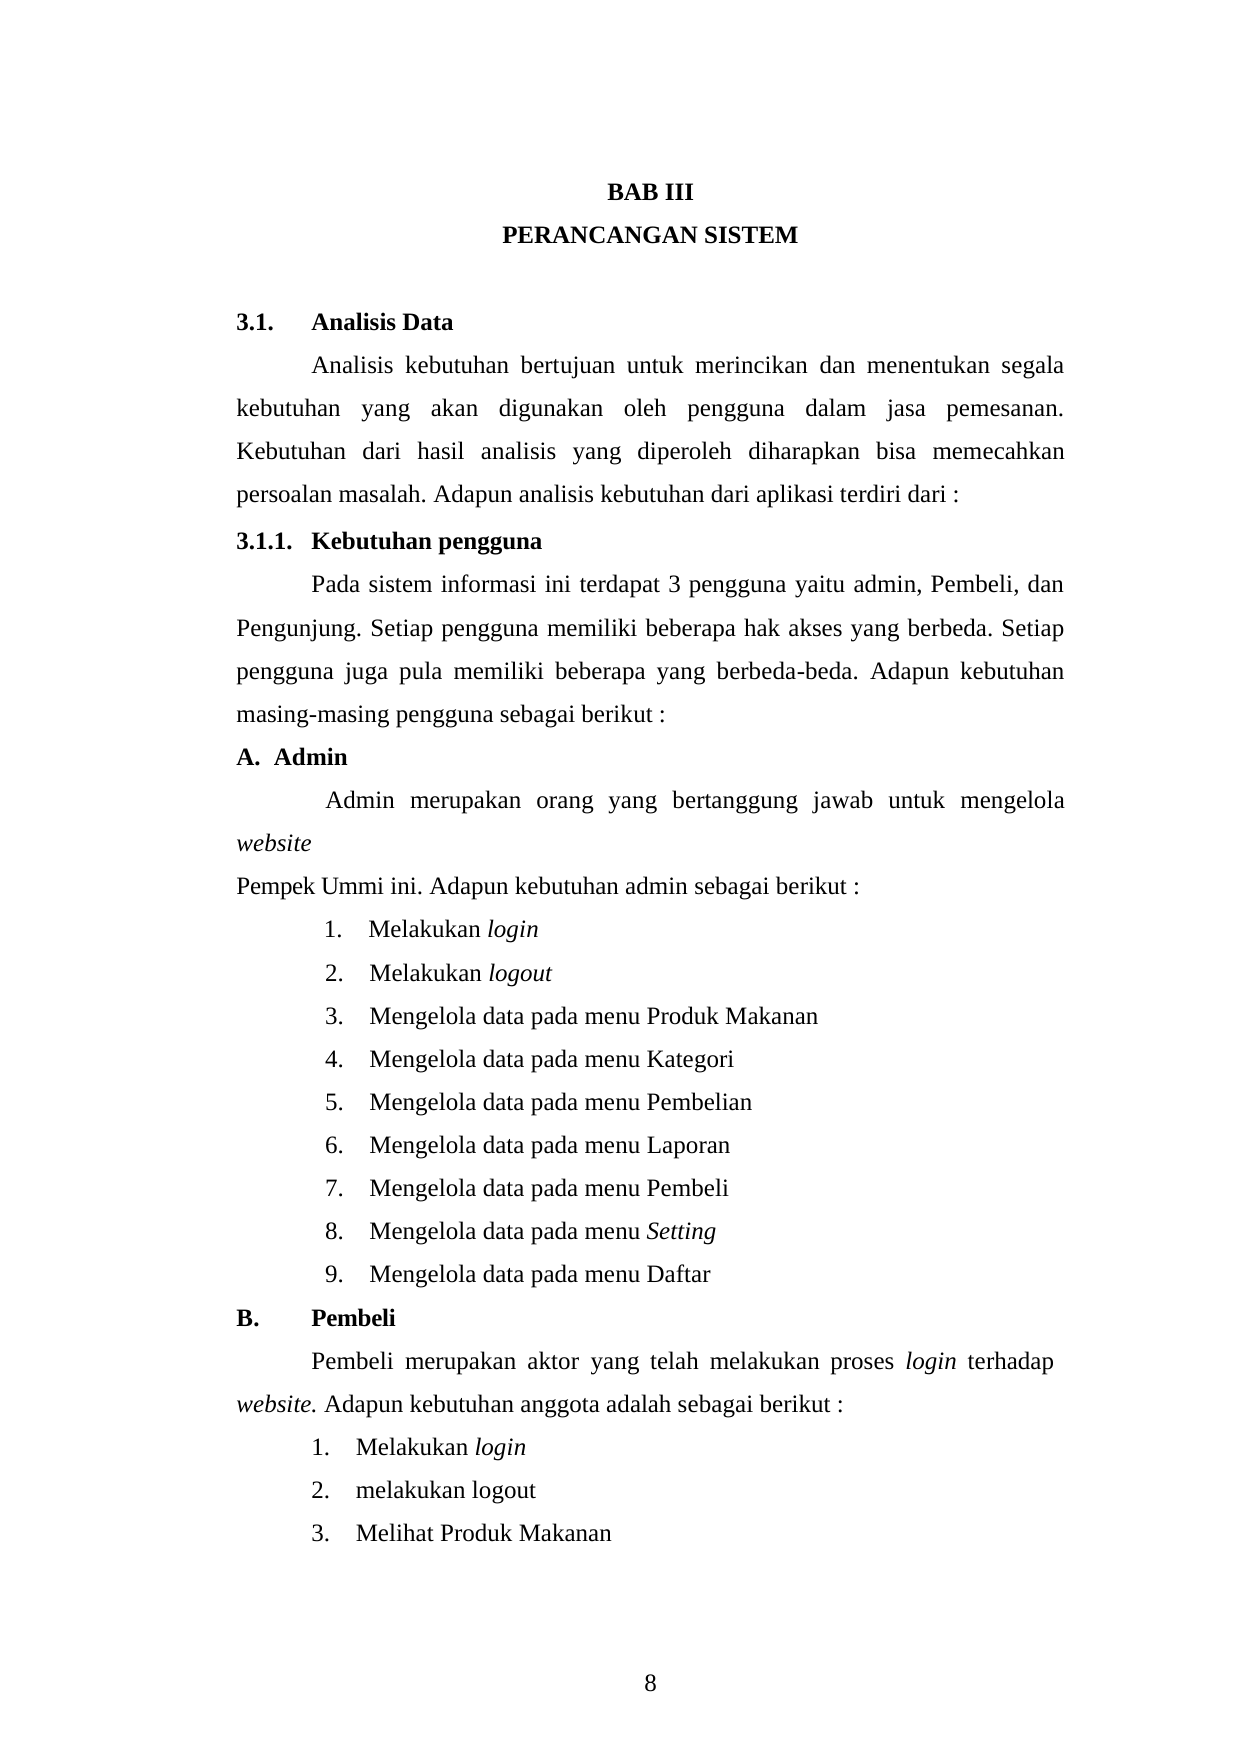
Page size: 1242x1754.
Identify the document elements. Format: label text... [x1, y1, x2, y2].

text 7. Mengelola data pada menu Pembeli [325, 1173, 1064, 1202]
text 6. Mengelola data pada menu Laporan [325, 1130, 1064, 1159]
subtitle BAB III PERANCANGAN SISTEM [236, 177, 1064, 249]
subtitle Kebutuhan pengguna [236, 526, 1064, 555]
text Pempek Ummi ini. Adapun kebutuhan admin sebagai berikut : [236, 871, 1064, 900]
text B. Pembeli [236, 1303, 1064, 1331]
text website. Adapun kebutuhan anggota adalah sebagai berikut : [236, 1389, 1064, 1418]
subtitle Analisis Data [236, 307, 1064, 335]
text A. Admin [236, 742, 1064, 771]
text Pada sistem informasi ini terdapat 3 pengguna yaitu admin, Pembeli, dan Pengunjung. Setiap pengguna memiliki beberapa hak akses yang berbeda. Setiap pengguna juga pula memiliki beberapa yang berbeda-beda. Adapun kebutuhan masing-masing pengguna sebagai berikut : [236, 569, 1064, 728]
text 3. Melihat Produk Makanan [311, 1518, 1064, 1547]
text 8. Mengelola data pada menu Setting [325, 1216, 1064, 1245]
text Pembeli merupakan aktor yang telah melakukan proses login terhadap [236, 1346, 1064, 1374]
text 5. Mengelola data pada menu Pembelian [325, 1087, 1064, 1116]
text 2. Melakukan logout [325, 958, 1064, 986]
text 9. Mengelola data pada menu Daftar [325, 1259, 1064, 1288]
text 2. melakukan logout [311, 1475, 1064, 1504]
text 1. Melakukan login [236, 914, 1064, 943]
text 4. Mengelola data pada menu Kategori [325, 1044, 1064, 1073]
text 1. Melakukan login [311, 1432, 1064, 1461]
text Analisis kebutuhan bertujuan untuk merincikan dan menentukan segala kebutuhan yang akan digunakan oleh pengguna dalam jasa pemesanan. Kebutuhan dari hasil analisis yang diperoleh diharapkan bisa memecahkan persoalan masalah. Adapun analisis kebutuhan dari aplikasi terdiri dari : [236, 350, 1064, 508]
text Admin merupakan orang yang bertanggung jawab untuk mengelola website [236, 785, 1064, 857]
text 3. Mengelola data pada menu Produk Makanan [325, 1001, 1064, 1029]
